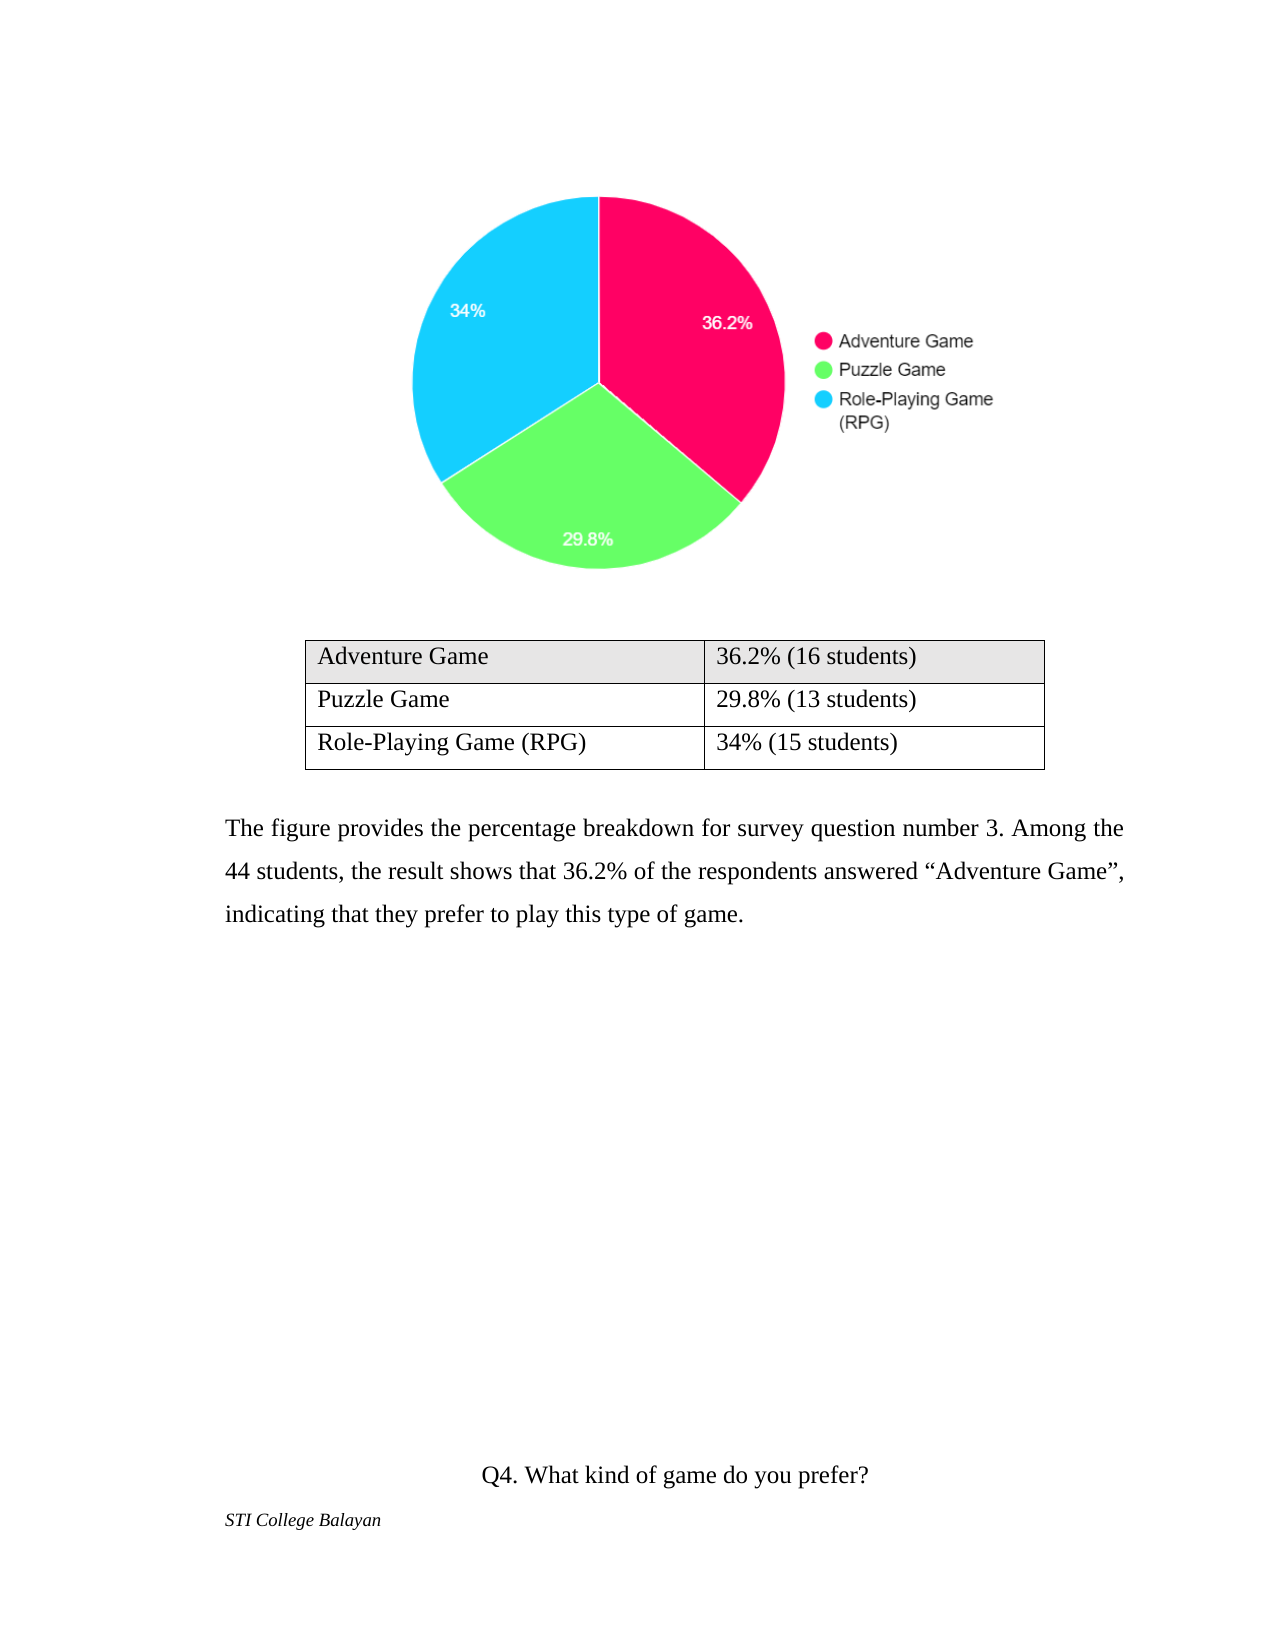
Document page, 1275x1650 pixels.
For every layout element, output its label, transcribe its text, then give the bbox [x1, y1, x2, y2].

text The figure provides the percentage breakdown for survey question number 3. Among the 44 students, the result shows that 36.2% of the respondents answered “Adventure Game”, indicating that they prefer to play this type of game. [225, 813, 1125, 928]
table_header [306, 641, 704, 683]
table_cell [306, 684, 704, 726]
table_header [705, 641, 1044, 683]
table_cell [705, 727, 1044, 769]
picture [225, 150, 1200, 627]
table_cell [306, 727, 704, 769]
text Q4. What kind of game do you prefer? [225, 1460, 1125, 1488]
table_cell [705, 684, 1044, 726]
